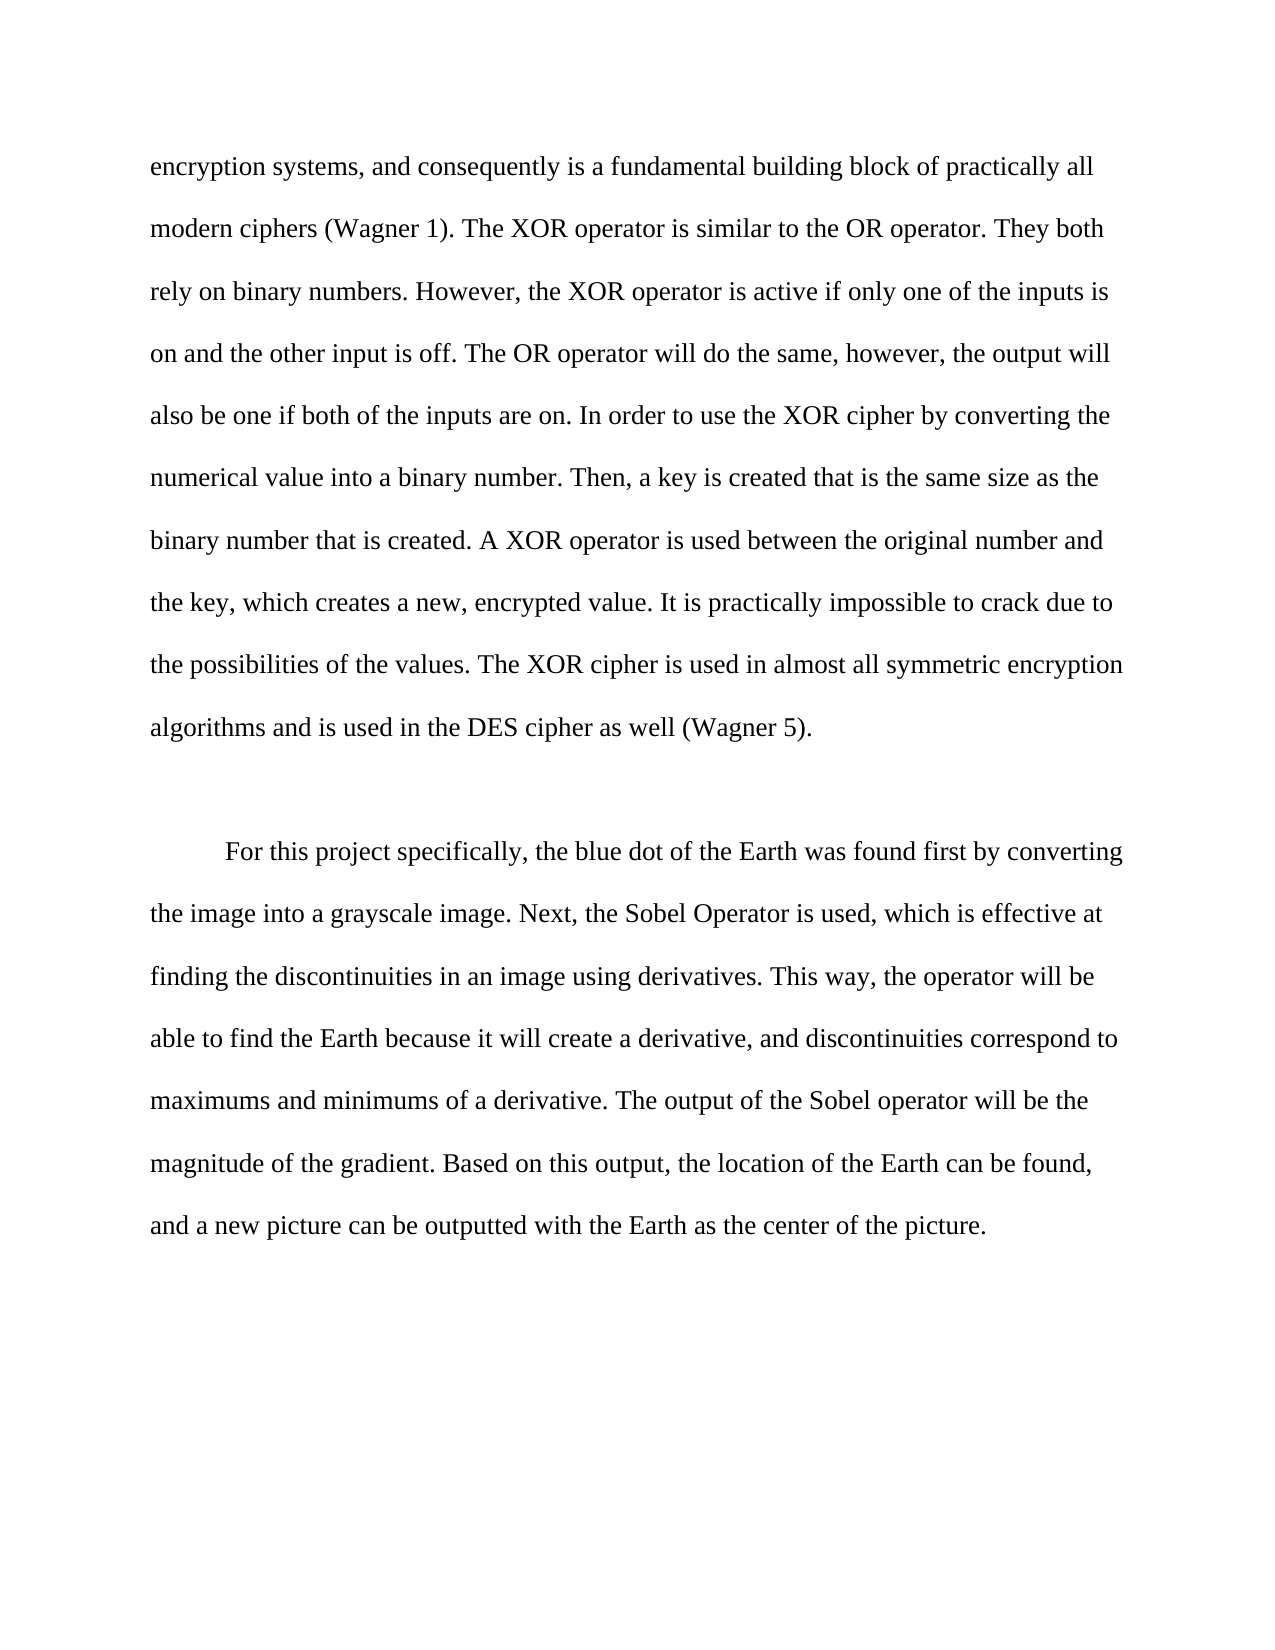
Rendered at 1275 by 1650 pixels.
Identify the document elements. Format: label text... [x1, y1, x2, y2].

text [150, 150, 1125, 742]
text For this project specifically, the blue dot of the Earth was found first by converting the image into a grayscale image. Next, the Sobel Operator is used, which is effective at finding the discontinuities in an image using derivatives. This way, the operator will be able to find the Earth because it will create a derivative, and discontinuities correspond to maximums and minimums of a derivative. The output of the Sobel operator will be the magnitude of the gradient. Based on this output, the location of the Earth can be found, and a new picture can be outputted with the Earth as the center of the picture. [150, 835, 1125, 1240]
